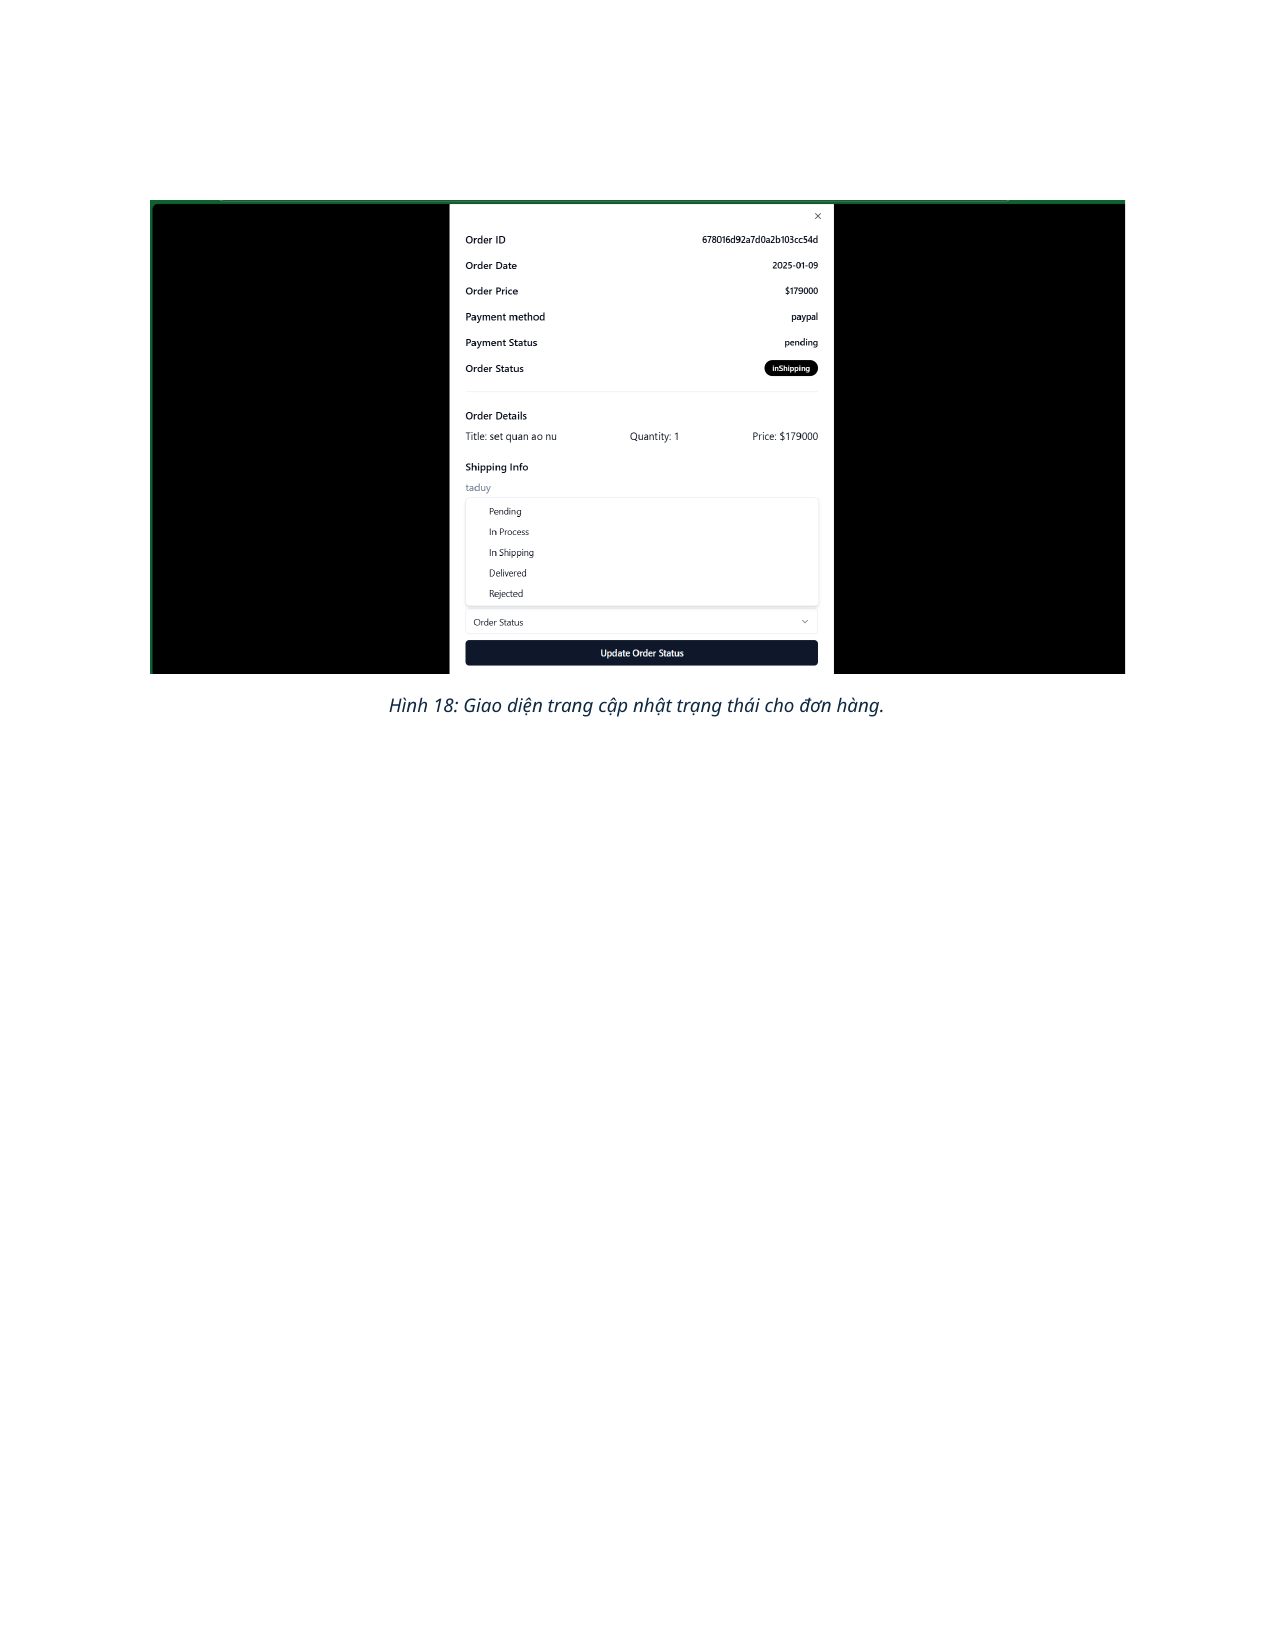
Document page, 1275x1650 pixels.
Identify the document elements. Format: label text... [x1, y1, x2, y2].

picture [150, 200, 1125, 674]
text Hình 18: Giao diện trang cập nhật trạng thái cho đơn hàng. [150, 693, 1125, 718]
